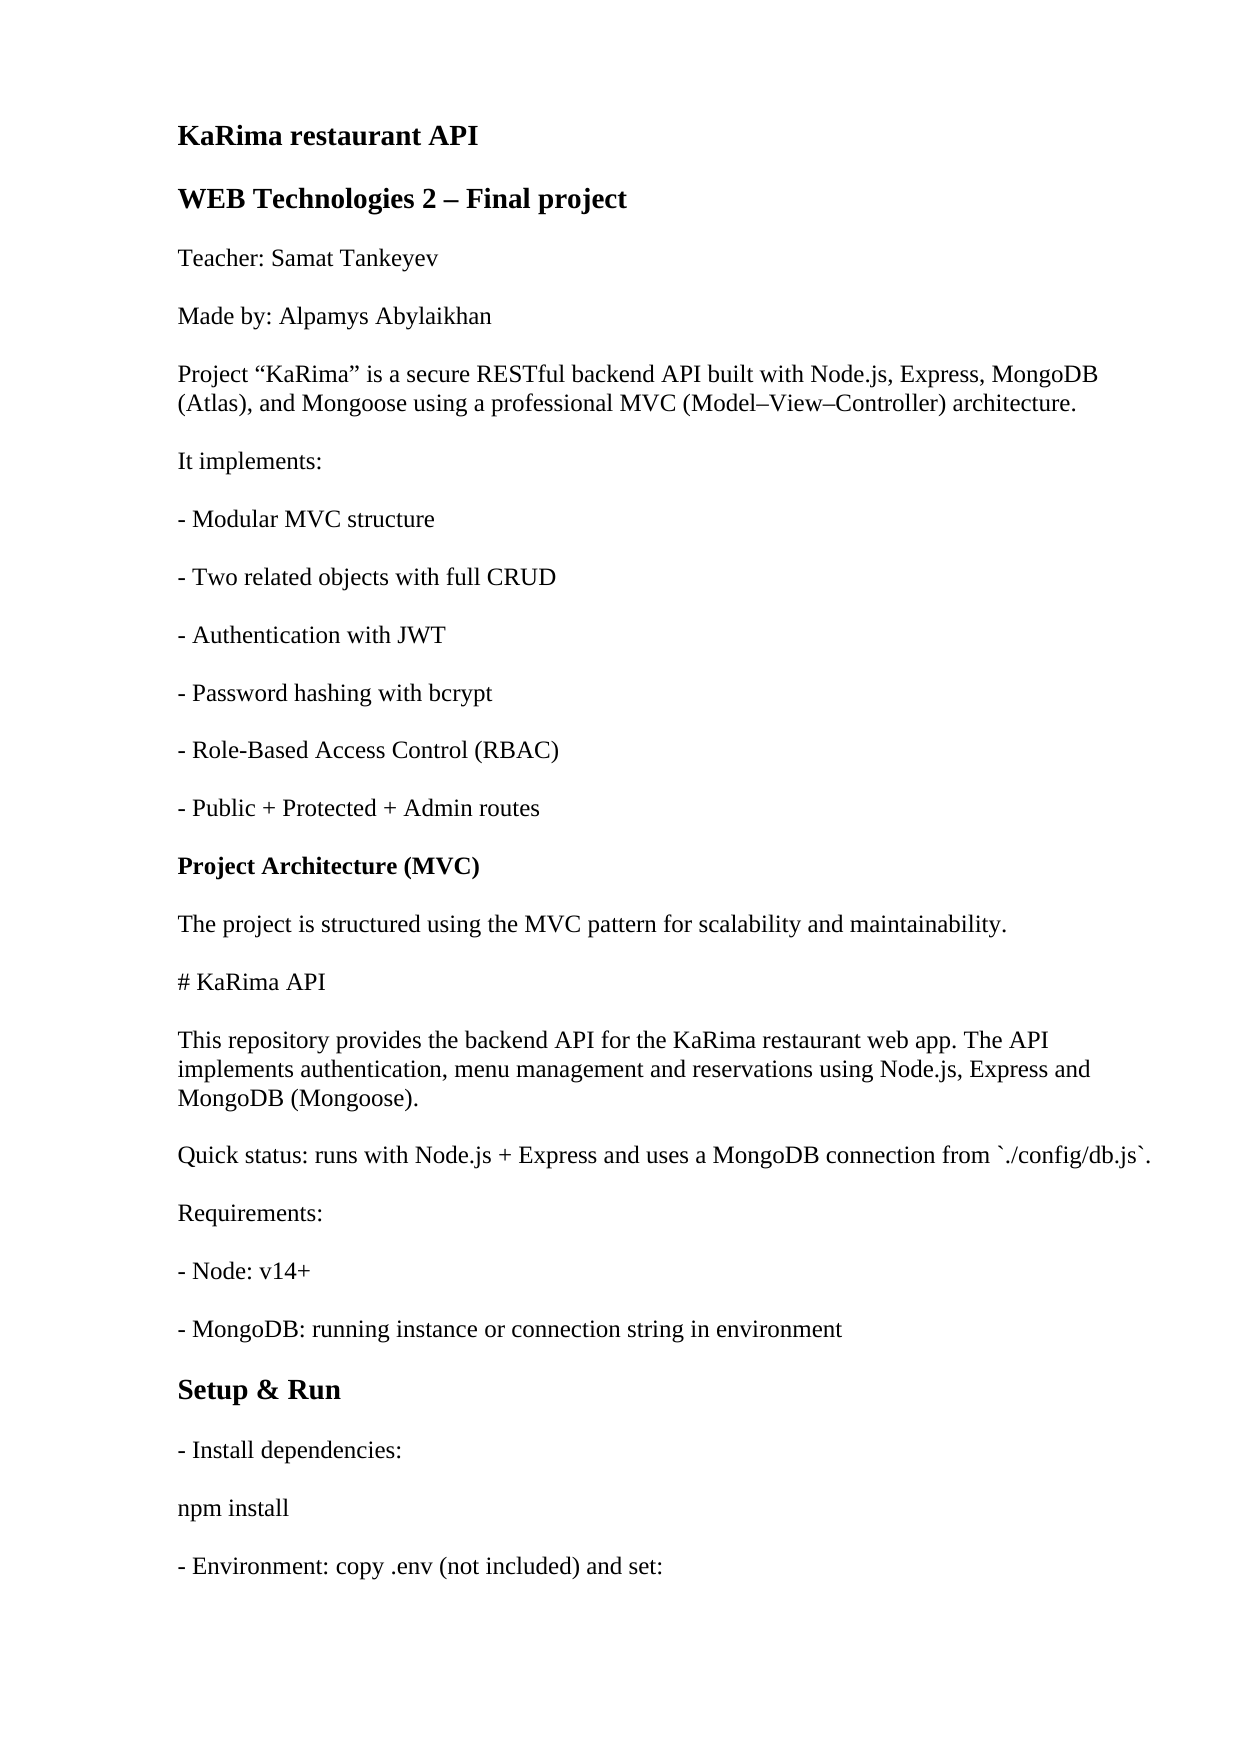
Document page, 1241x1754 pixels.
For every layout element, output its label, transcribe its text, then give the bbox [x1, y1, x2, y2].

text KaRima restaurant API [177, 118, 1152, 152]
text - Password hashing with bcrypt [177, 678, 1152, 706]
text This repository provides the backend API for the KaRima restaurant web app. The API implements authentication, menu management and reservations using Node.js, Express and MongoDB (Mongoose). [177, 1025, 1152, 1111]
text WEB Technologies 2 – Final project [177, 181, 1152, 214]
text - Role-Based Access Control (RBAC) [177, 736, 1152, 764]
text Quick status: runs with Node.js + Express and uses a MongoDB connection from `./config/db.js`. [177, 1141, 1152, 1169]
text - Two related objects with full CRUD [177, 562, 1152, 591]
text Setup & Run [177, 1372, 1152, 1406]
text Project Architecture (MVC) [177, 851, 1152, 880]
text - Modular MVC structure [177, 504, 1152, 533]
text - Authentication with JWT [177, 620, 1152, 648]
text - Node: v14+ [177, 1256, 1152, 1285]
text npm install [177, 1493, 1152, 1522]
text - Public + Protected + Admin routes [177, 793, 1152, 822]
text It implements: [177, 446, 1152, 475]
text The project is structured using the MVC pattern for scalability and maintainability. [177, 909, 1152, 938]
text Requirements: [177, 1198, 1152, 1227]
text Made by: Alpamys Abylaikhan [177, 301, 1152, 330]
text Project “KaRima” is a secure RESTful backend API built with Node.js, Express, MongoDB (Atlas), and Mongoose using a professional MVC (Model–View–Controller) architecture. [177, 359, 1152, 417]
text - Environment: copy .env (not included) and set: [177, 1551, 1152, 1579]
text - MongoDB: running instance or connection string in environment [177, 1314, 1152, 1343]
text Teacher: Samat Tankeyev [177, 243, 1152, 272]
text - Install dependencies: [177, 1435, 1152, 1464]
text # KaRima API [177, 967, 1152, 996]
